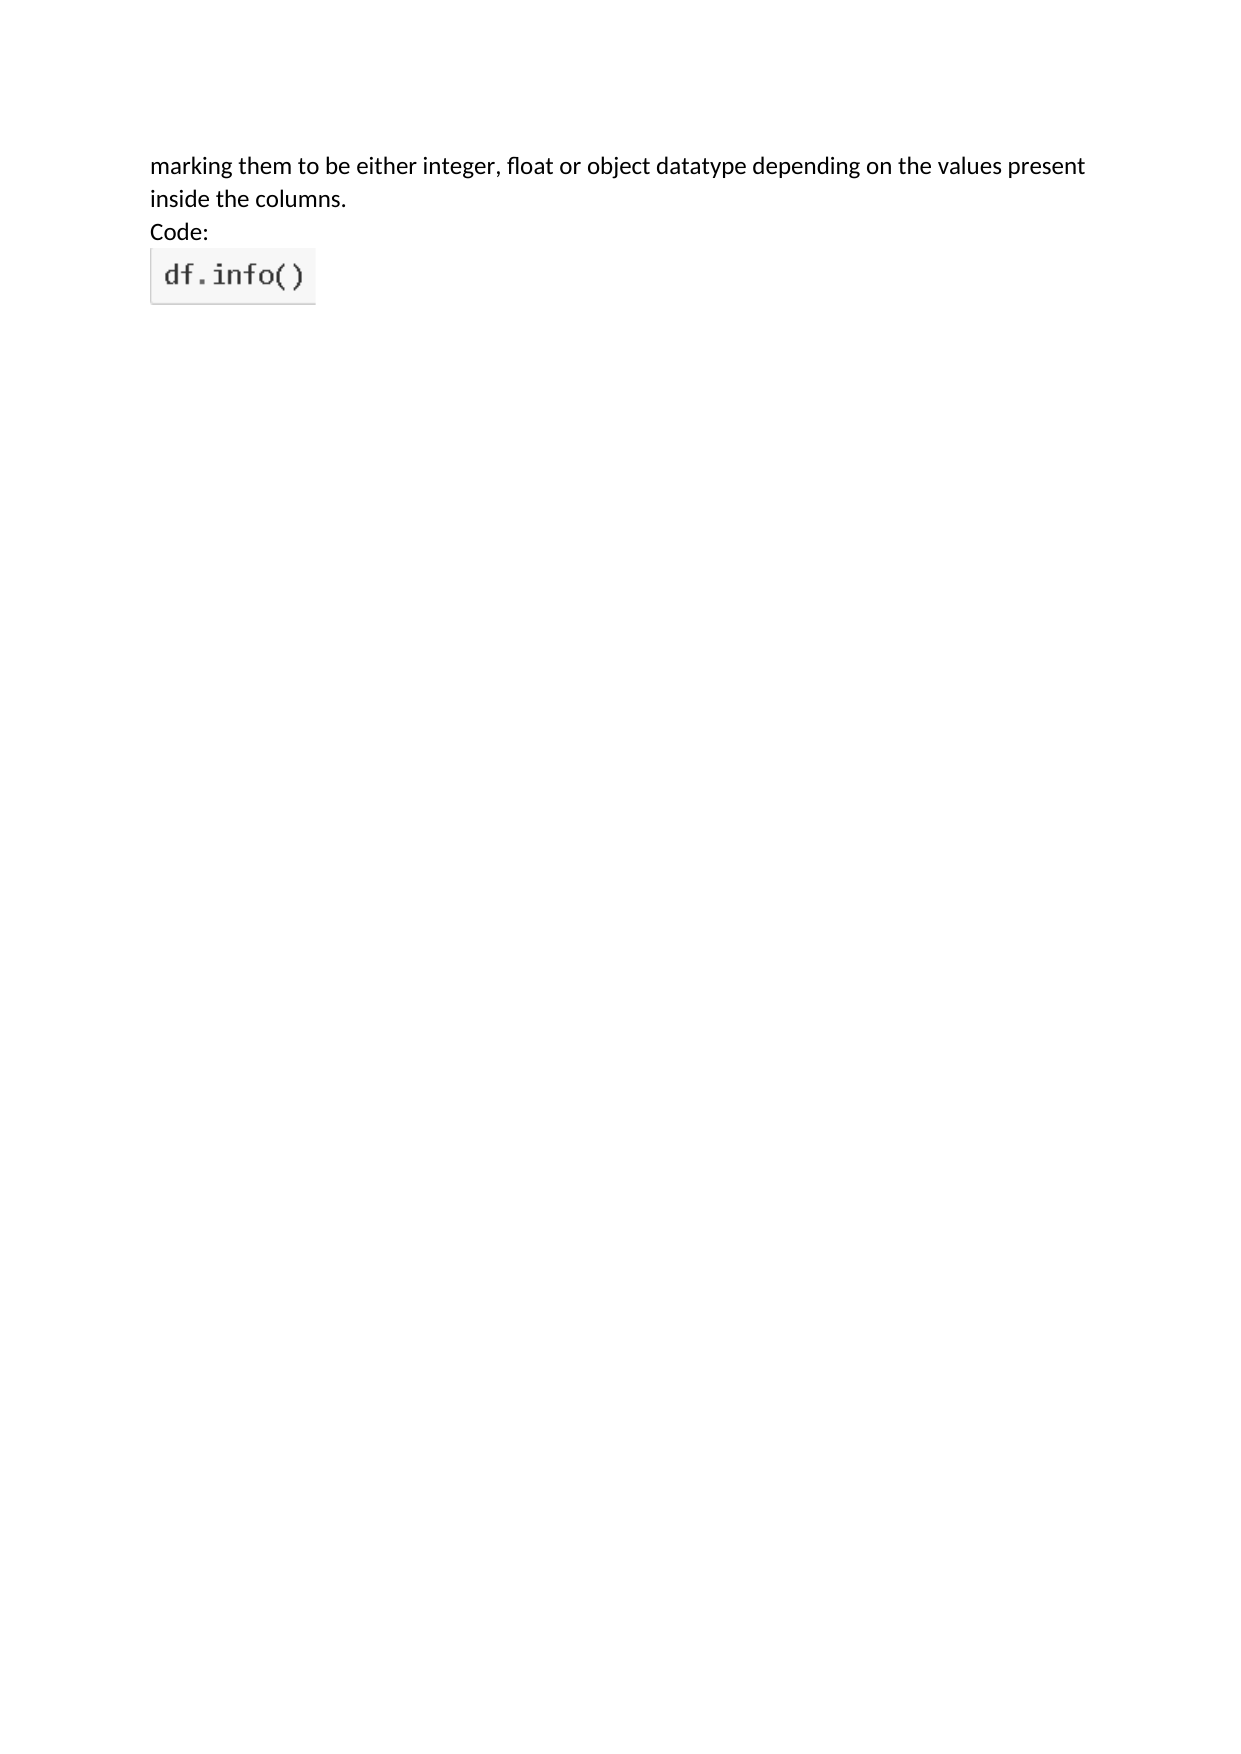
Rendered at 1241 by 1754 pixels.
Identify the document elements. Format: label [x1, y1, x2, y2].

picture [150, 248, 316, 305]
text [150, 150, 1090, 305]
